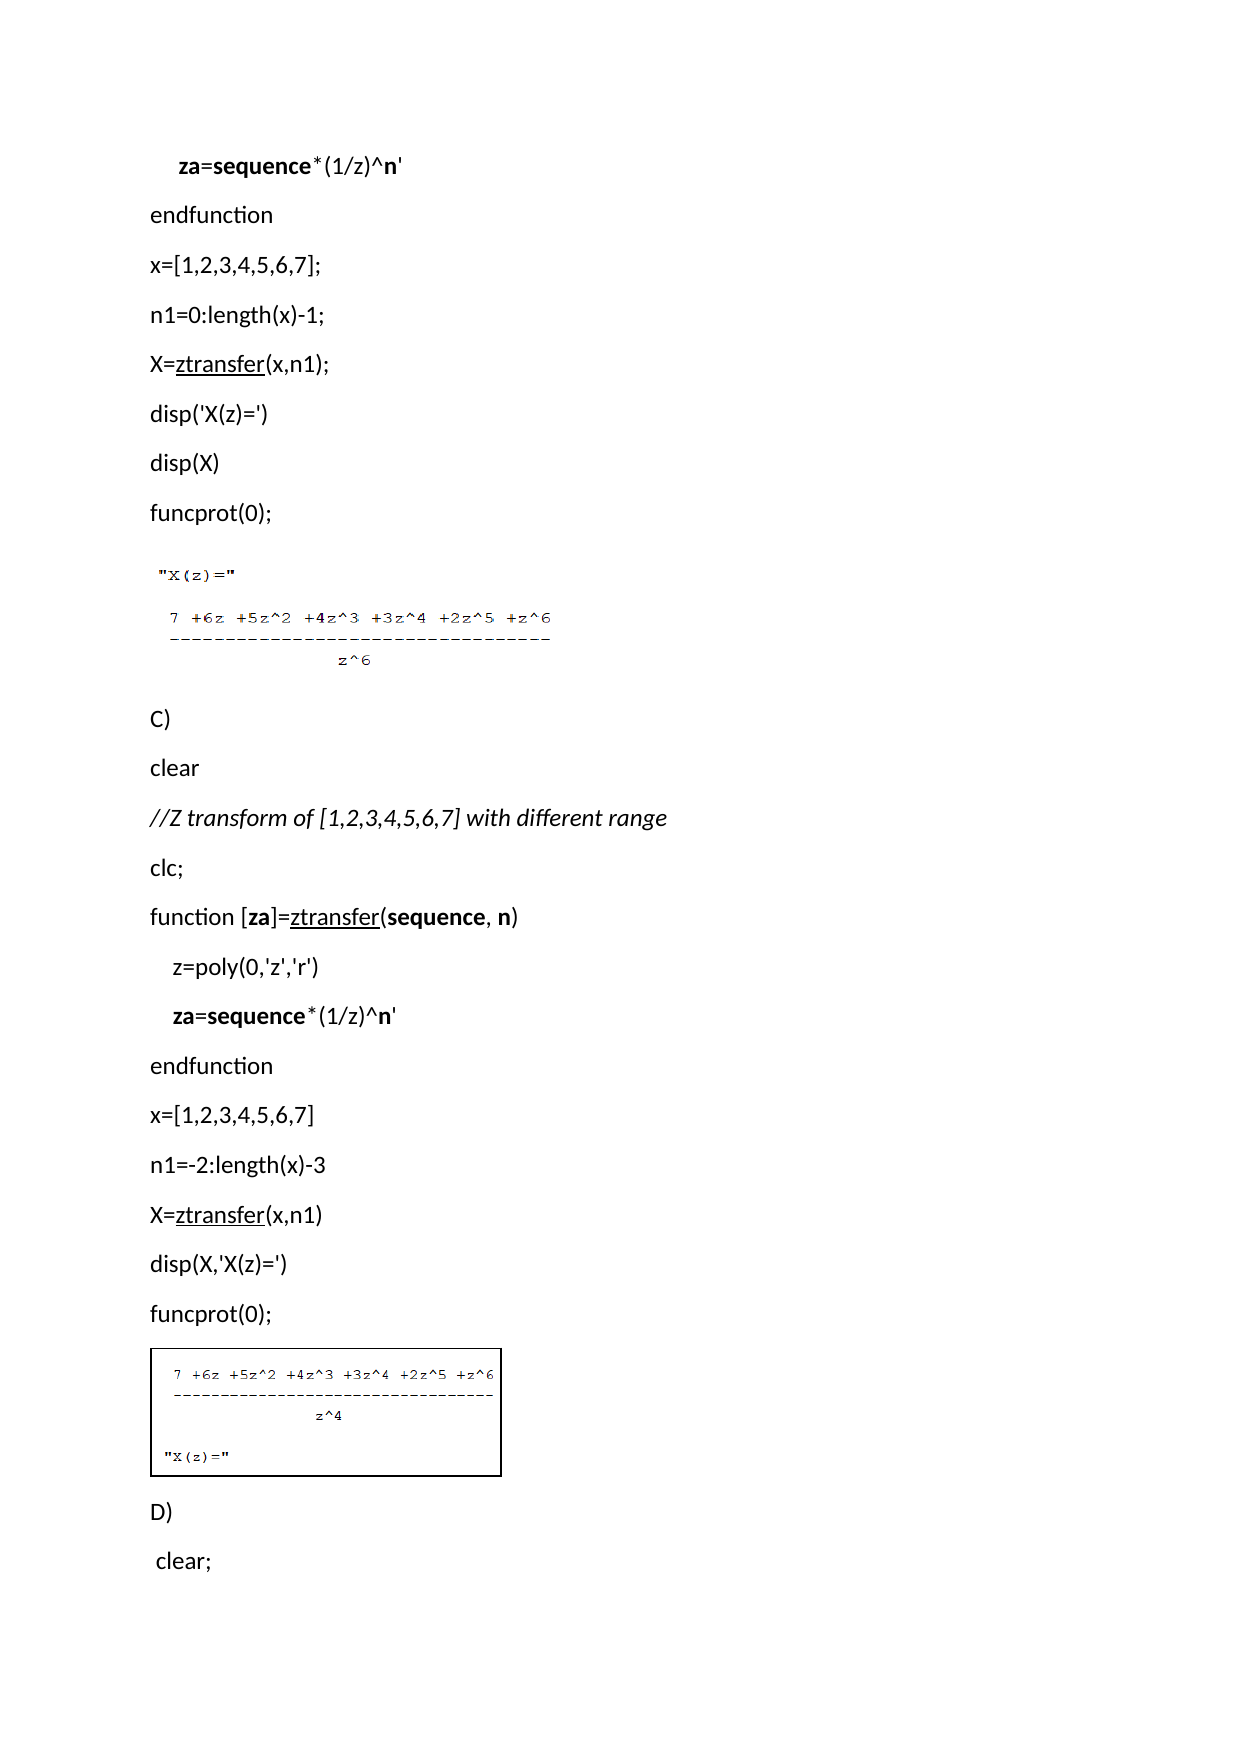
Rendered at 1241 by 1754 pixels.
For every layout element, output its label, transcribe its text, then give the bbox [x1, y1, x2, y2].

text n1=0:length(x)-1; [150, 299, 1090, 329]
text function [za]=ztransfer(sequence, n) [150, 901, 1090, 932]
text X=ztransfer(x,n1); [150, 348, 1090, 379]
text za=sequence*(1/z)^n' [150, 150, 1090, 181]
text clear; [150, 1545, 1090, 1576]
text endfunction [150, 199, 1090, 230]
text n1=-2:length(x)-3 [150, 1149, 1090, 1180]
text z=poly(0,'z','r') [150, 951, 1090, 981]
text clc; [150, 852, 1090, 882]
picture [152, 1349, 500, 1475]
text x=[1,2,3,4,5,6,7]; [150, 249, 1090, 280]
text //Z transform of [1,2,3,4,5,6,7] with different range [150, 802, 1090, 833]
text X=ztransfer(x,n1) [150, 1199, 1090, 1229]
text disp(X,'X(z)=') [150, 1248, 1090, 1279]
picture [150, 546, 561, 685]
text D) [150, 1496, 1090, 1526]
text funcprot(0); [150, 1298, 1090, 1328]
text disp(X) [150, 447, 1090, 478]
text clear [150, 753, 1090, 783]
text endfunction [150, 1050, 1090, 1081]
text za=sequence*(1/z)^n' [150, 1001, 1090, 1031]
text funcprot(0); [150, 497, 1090, 528]
text x=[1,2,3,4,5,6,7] [150, 1100, 1090, 1130]
text C) [150, 703, 1090, 733]
text disp('X(z)=') [150, 398, 1090, 428]
